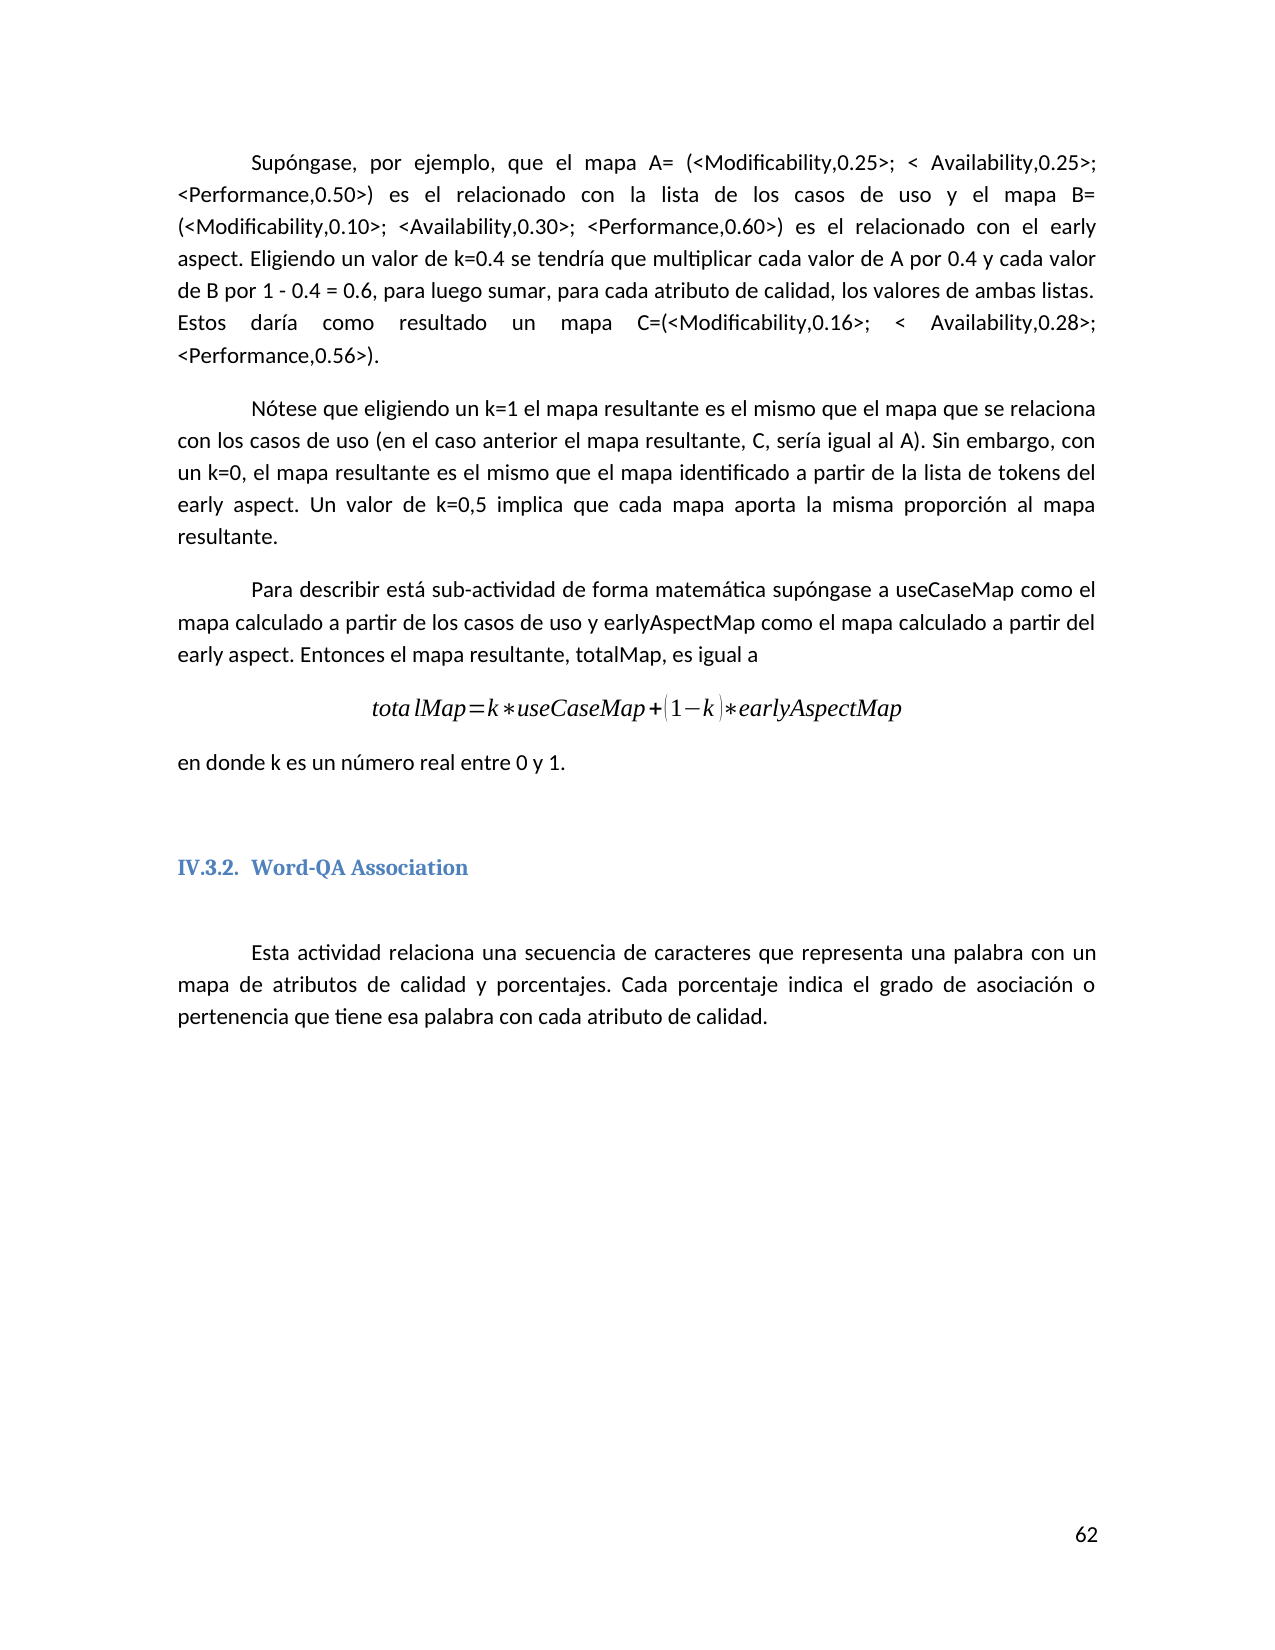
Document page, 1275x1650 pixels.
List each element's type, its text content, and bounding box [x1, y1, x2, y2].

text en donde k es un número real entre 0 y 1. [177, 748, 1098, 777]
text Para describir está sub-actividad de forma matemática supóngase a useCaseMap como el mapa calculado a partir de los casos de uso y earlyAspectMap como el mapa calculado a partir del early aspect. Entonces el mapa resultante, totalMap, es igual a [177, 576, 1098, 668]
text Nótese que eligiendo un k=1 el mapa resultante es el mismo que el mapa que se relaciona con los casos de uso (en el caso anterior el mapa resultante, C, sería igual al A). Sin embargo, con un k=0, el mapa resultante es el mismo que el mapa identificado a partir de la lista de tokens del early aspect. Un valor de k=0,5 implica que cada mapa aporta la misma proporción al mapa resultante. [177, 394, 1098, 551]
text Esta actividad relaciona una secuencia de caracteres que representa una palabra con un mapa de atributos de calidad y porcentajes. Cada porcentaje indica el grado de asociación o pertenencia que tiene esa palabra con cada atributo de calidad. [177, 938, 1098, 1030]
text Supóngase, por ejemplo, que el mapa A= (<Modificability,0.25>; < Availability,0.25>; <Performance,0.50>) es el relacionado con la lista de los casos de uso y el mapa B= (<Modificability,0.10>; <Availability,0.30>; <Performance,0.60>) es el relacionado con el early aspect. Eligiendo un valor de k=0.4 se tendría que multiplicar cada valor de A por 0.4 y cada valor de B por 1 - 0.4 = 0.6, para luego sumar, para cada atributo de calidad, los valores de ambas listas. Estos daría como resultado un mapa C=(<Modificability,0.16>; < Availability,0.28>; <Performance,0.56>). [177, 148, 1098, 369]
subtitle Word-QA Association [177, 854, 1098, 881]
